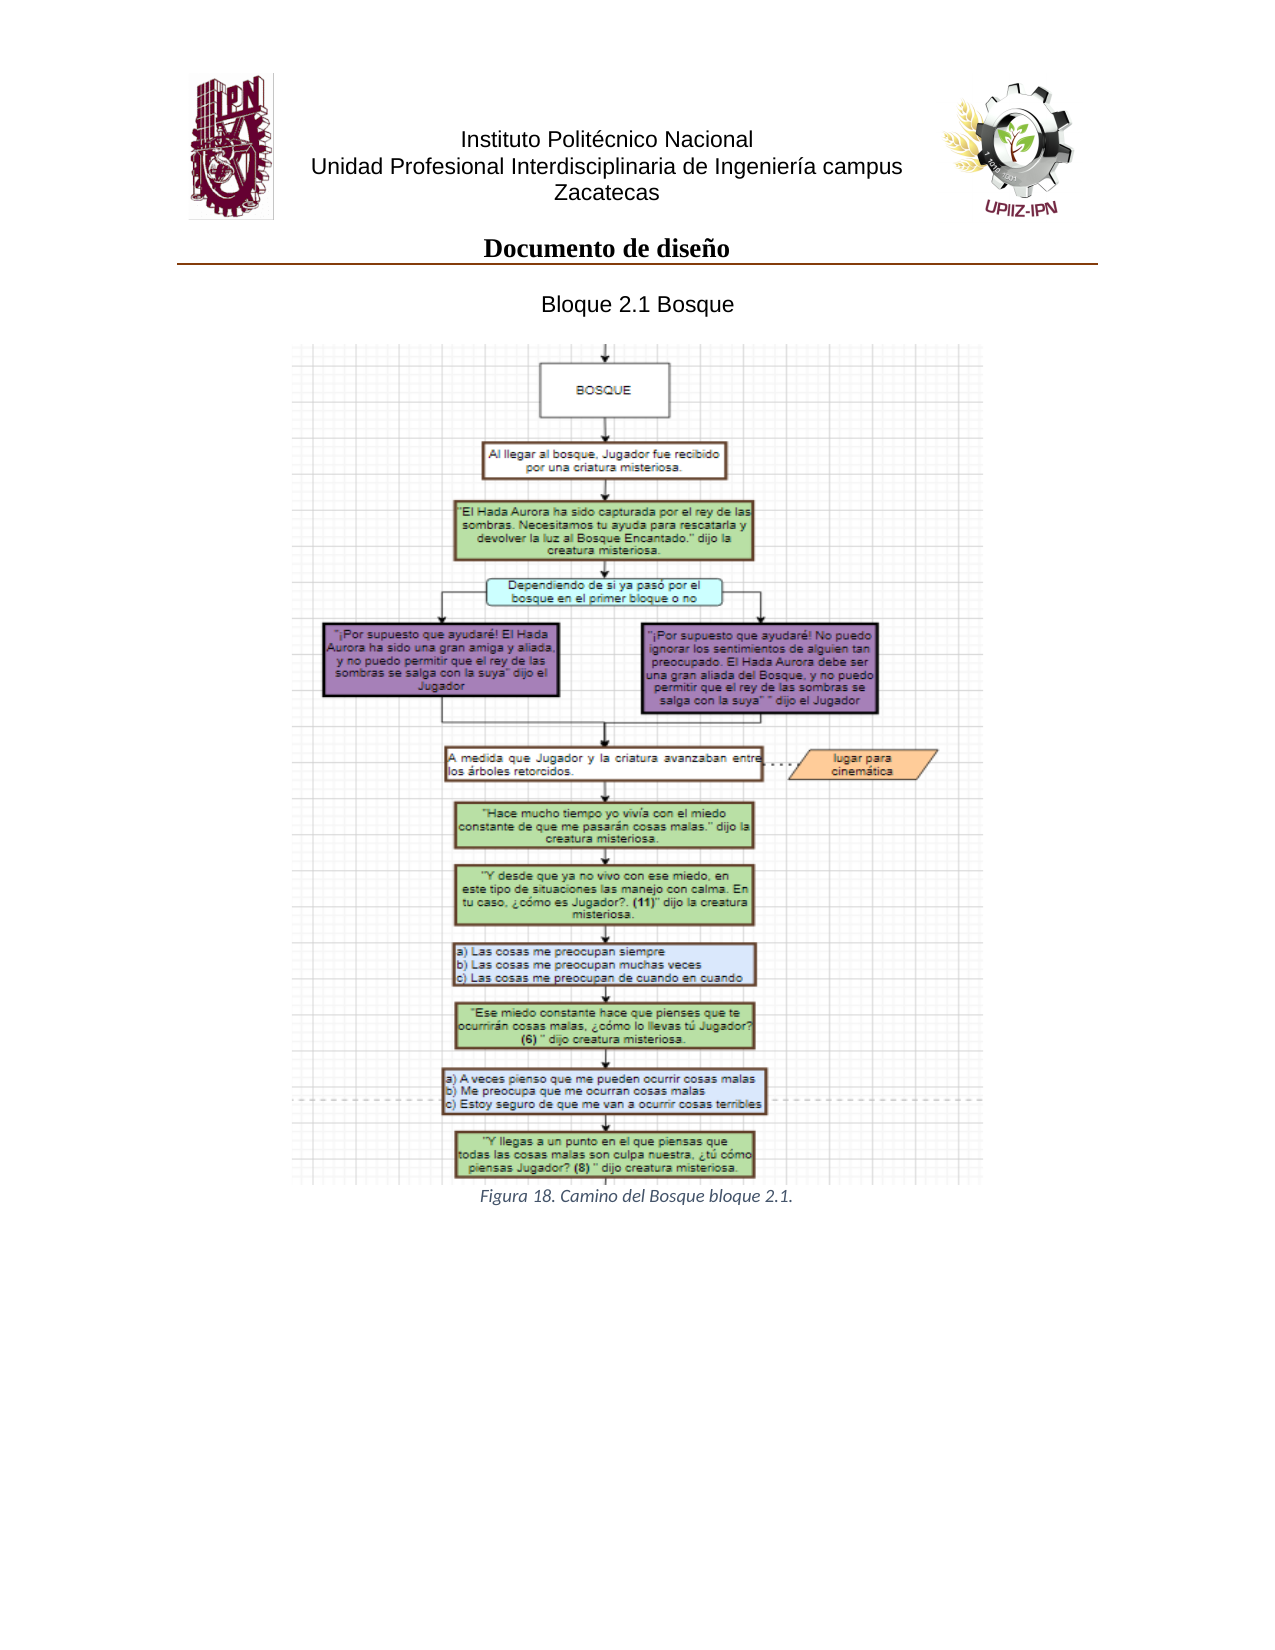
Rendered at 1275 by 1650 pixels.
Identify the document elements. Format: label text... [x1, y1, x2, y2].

text Bloque 2.1 Bosque [177, 291, 1098, 318]
text Figura 18. Camino del Bosque bloque 2.1. [177, 1184, 1098, 1207]
picture [291, 344, 984, 1185]
picture [936, 73, 1083, 223]
picture [188, 73, 274, 220]
